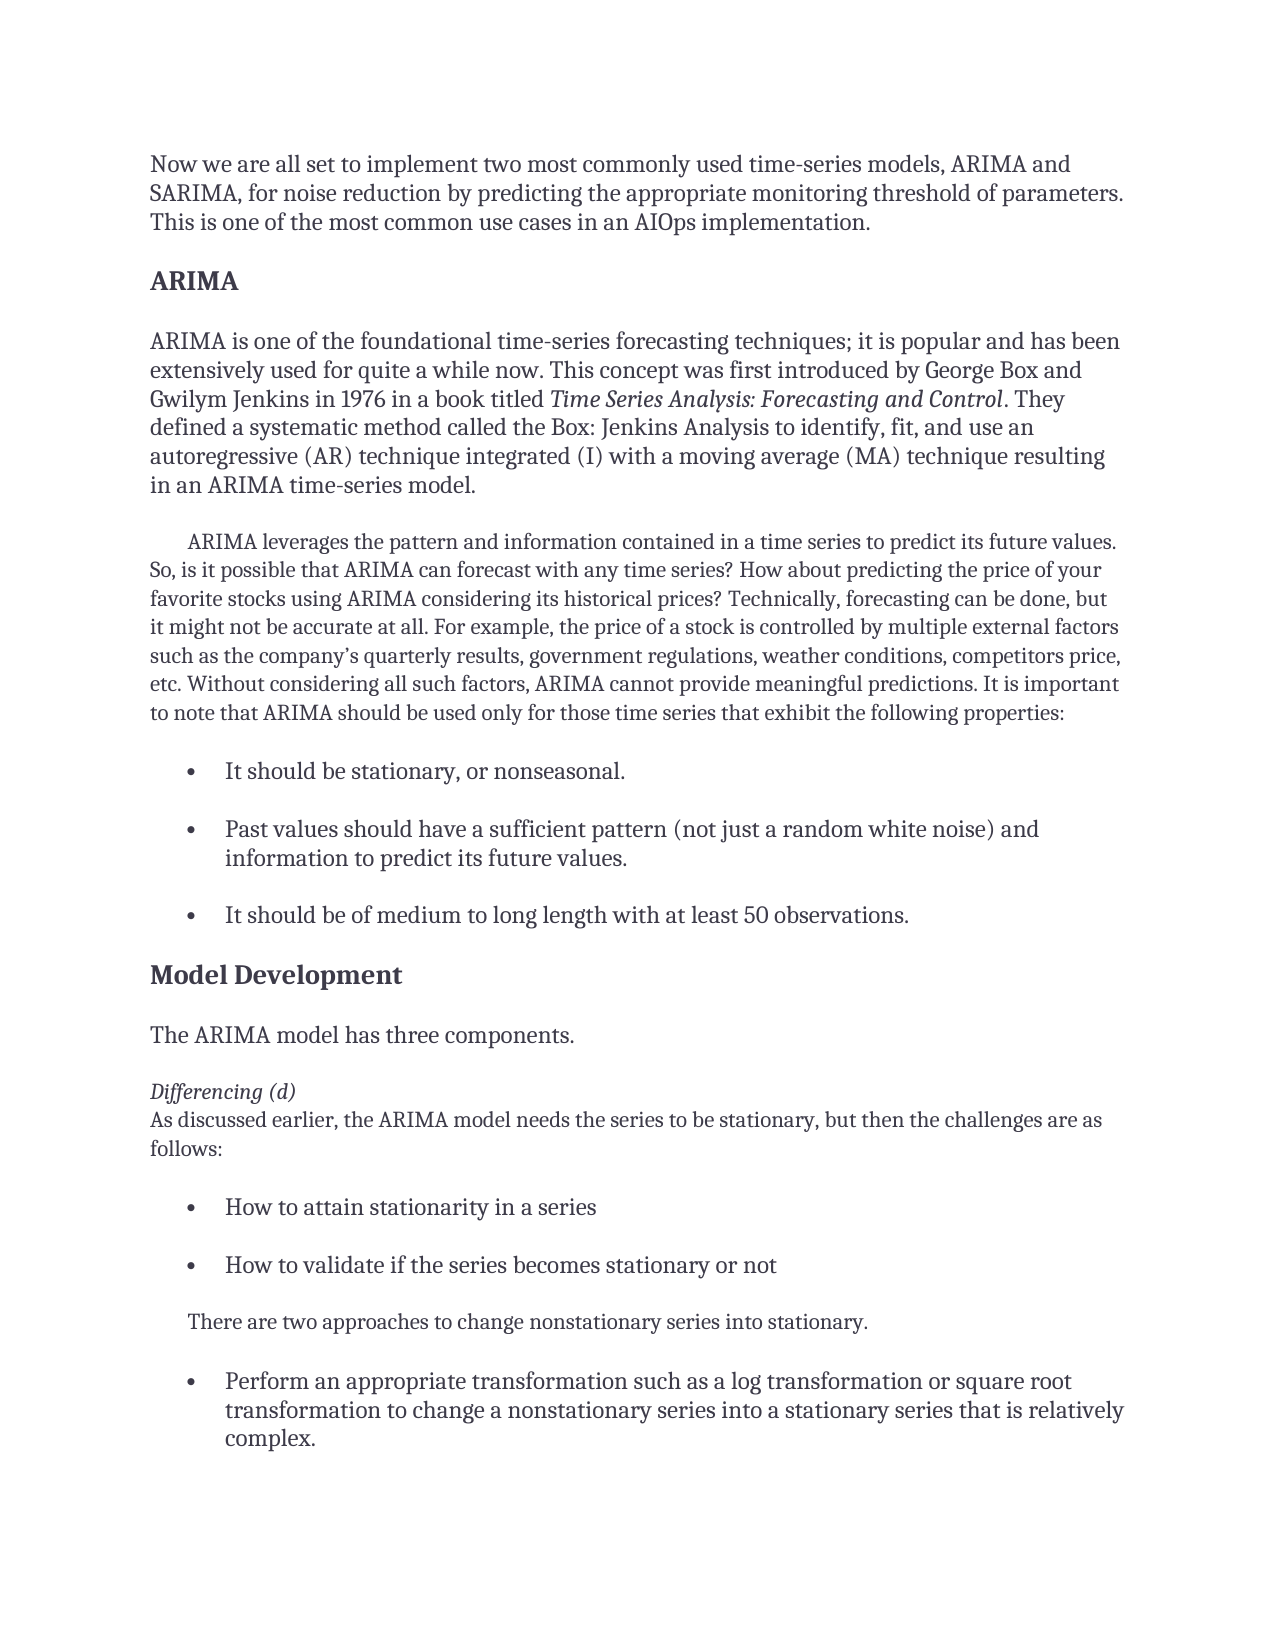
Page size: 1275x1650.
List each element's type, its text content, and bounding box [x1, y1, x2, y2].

text ARIMA is one of the foundational time-series forecasting techniques; it is popular and has been extensively used for quite a while now. This concept was first introduced by George Box and Gwilym Jenkins in 1976 in a book titled Time Series Analysis: Forecasting and Control. They defined a systematic method called the Box: Jenkins Analysis to identify, fit, and use an autoregressive (AR) technique integrated (I) with a moving average (MA) technique resulting in an ARIMA time-series model. [150, 327, 1125, 499]
text As discussed earlier, the ARIMA model needs the series to be stationary, but then the challenges are as follows: [150, 1107, 1125, 1162]
list How to validate if the series becomes stationary or not [187, 1251, 1125, 1280]
list Perform an appropriate transformation such as a log transformation or square root transformation to change a nonstationary series into a stationary series that is relatively complex. [187, 1367, 1125, 1453]
list It should be of medium to long length with at least 50 observations. [187, 901, 1125, 930]
list It should be stationary, or nonseasonal. [187, 757, 1125, 786]
list Past values should have a sufficient pattern (not just a random white noise) and information to predict its future values. [187, 815, 1125, 872]
text There are two approaches to change nonstationary series into stationary. [150, 1309, 1125, 1336]
text ARIMA leverages the pattern and information contained in a time series to predict its future values. So, is it possible that ARIMA can forecast with any time series? How about predicting the price of your favorite stocks using ARIMA considering its historical prices? Technically, forecasting can be done, but it might not be accurate at all. For example, the price of a stock is controlled by multiple external factors such as the company’s quarterly results, government regulations, weather conditions, competitors price, etc. Without considering all such factors, ARIMA cannot provide meaningful predictions. It is important to note that ARIMA should be used only for those time series that exhibit the following properties: [150, 529, 1125, 726]
list How to attain stationarity in a series [187, 1193, 1125, 1222]
subtitle ARIMA [150, 265, 1125, 298]
text Now we are all set to implement two most commonly used time-series models, ARIMA and SARIMA, for noise reduction by predicting the appropriate monitoring threshold of parameters. This is one of the most common use cases in an AIOps implementation. [150, 150, 1125, 236]
subtitle Model Development [150, 959, 1125, 992]
text The ARIMA model has three components. [150, 1021, 1125, 1050]
subtitle Differencing (d) [150, 1079, 1125, 1105]
